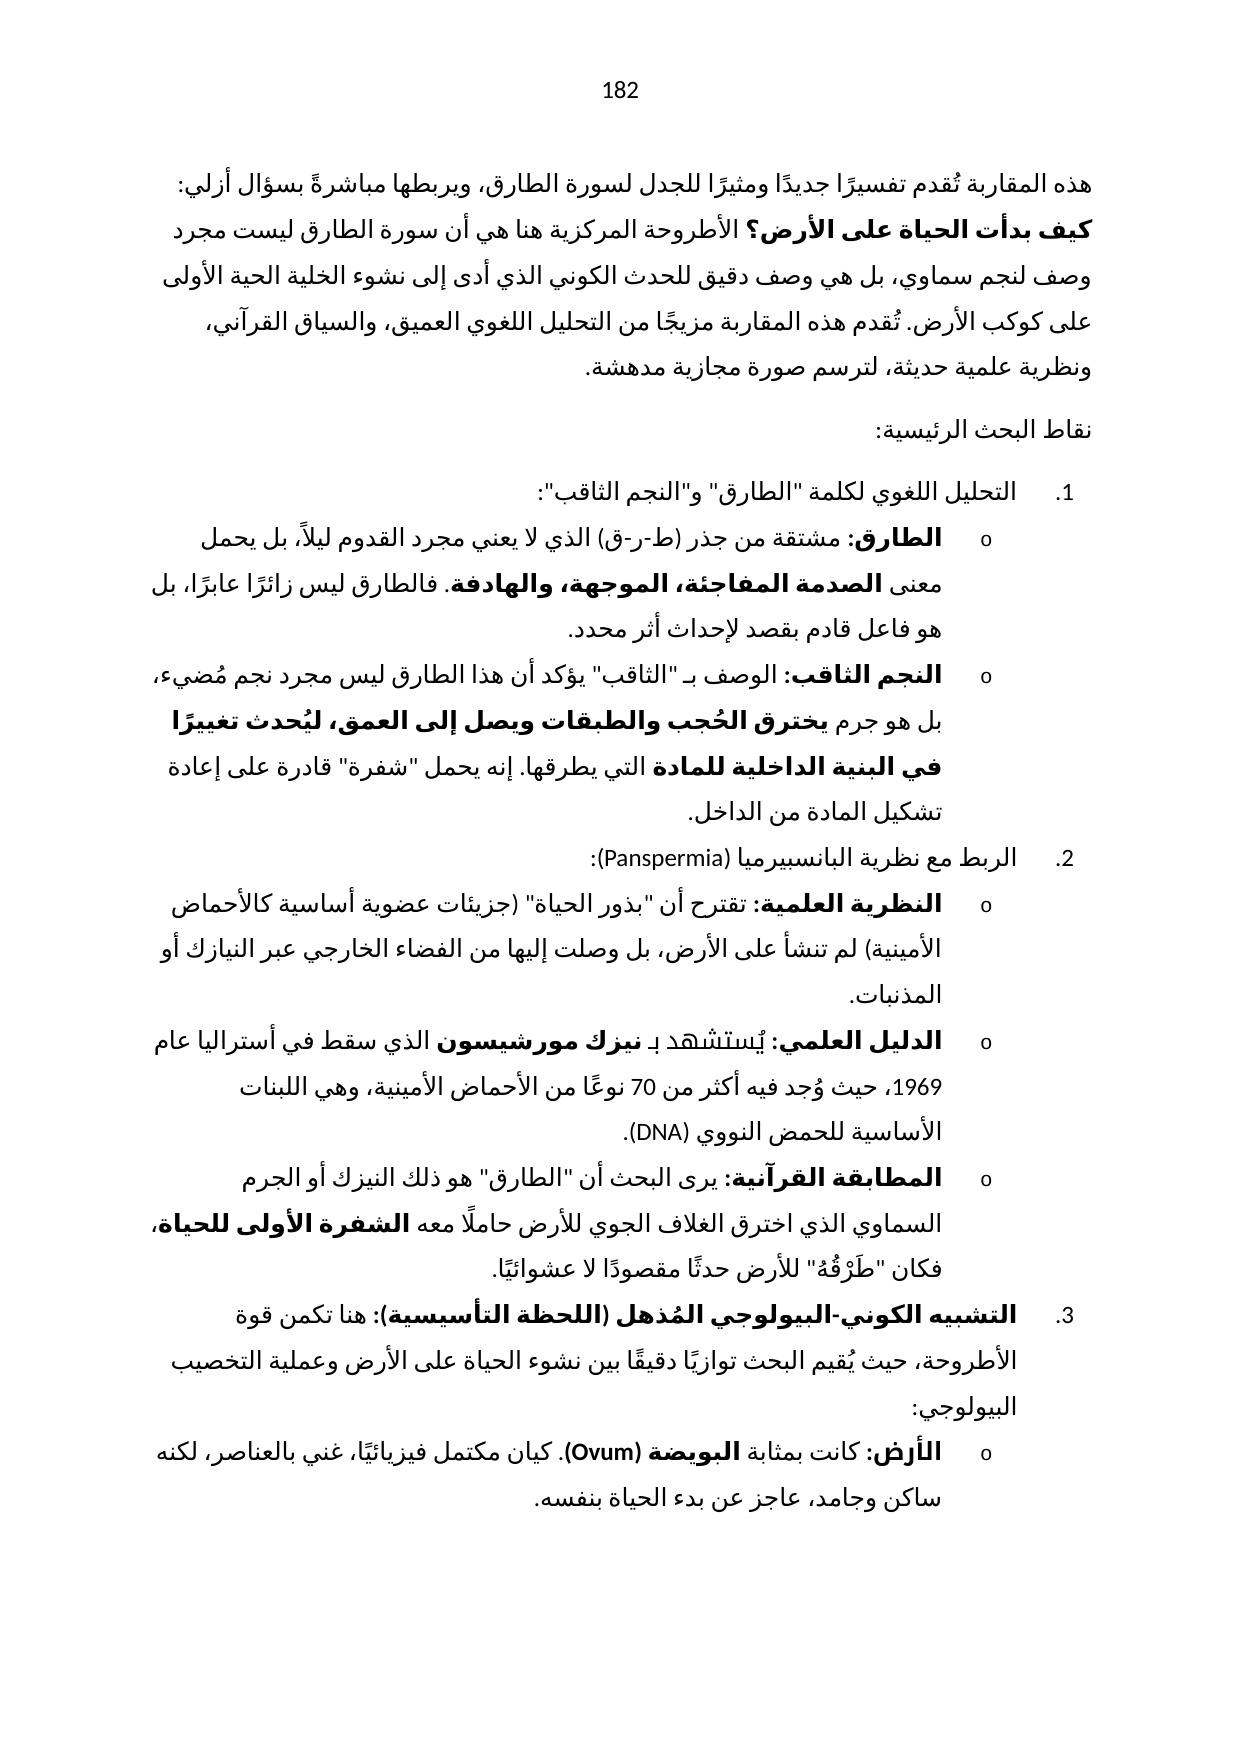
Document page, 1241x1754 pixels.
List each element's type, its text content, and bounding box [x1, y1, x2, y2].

list النجم الثاقب: الوصف بـ "الثاقب" يؤكد أن هذا الطارق ليس مجرد نجم مُضيء، بل هو جرم يخترق الحُجب والطبقات ويصل إلى العمق، ليُحدث تغييرًا في البنية الداخلية للمادة التي يطرقها. إنه يحمل "شفرة" قادرة على إعادة تشكيل المادة من الداخل. [148, 659, 980, 827]
list الطارق: مشتقة من جذر (ط-ر-ق) الذي لا يعني مجرد القدوم ليلاً، بل يحمل معنى الصدمة المفاجئة، الموجهة، والهادفة. فالطارق ليس زائرًا عابرًا، بل هو فاعل قادم بقصد لإحداث أثر محدد. [148, 522, 980, 644]
list الأرض: كانت بمثابة البويضة (Ovum). كيان مكتمل فيزيائيًا، غني بالعناصر، لكنه ساكن وجامد، عاجز عن بدء الحياة بنفسه. [148, 1437, 980, 1513]
list التحليل اللغوي لكلمة "الطارق" و"النجم الثاقب": [148, 476, 1055, 507]
list الدليل العلمي: يُستشهد بـ نيزك مورشيسون الذي سقط في أستراليا عام 1969، حيث وُجد فيه أكثر من 70 نوعًا من الأحماض الأمينية، وهي اللبنات الأساسية للحمض النووي (DNA). [148, 1025, 980, 1147]
list الربط مع نظرية البانسبيرميا (Panspermia): [148, 842, 1055, 873]
text هذه المقاربة تُقدم تفسيرًا جديدًا ومثيرًا للجدل لسورة الطارق، ويربطها مباشرةً بسؤال أزلي: كيف بدأت الحياة على الأرض؟ الأطروحة المركزية هنا هي أن سورة الطارق ليست مجرد وصف لنجم سماوي، بل هي وصف دقيق للحدث الكوني الذي أدى إلى نشوء الخلية الحية الأولى على كوكب الأرض. تُقدم هذه المقاربة مزيجًا من التحليل اللغوي العميق، والسياق القرآني، ونظرية علمية حديثة، لترسم صورة مجازية مدهشة. [148, 168, 1092, 382]
list النظرية العلمية: تقترح أن "بذور الحياة" (جزيئات عضوية أساسية كالأحماض الأمينية) لم تنشأ على الأرض، بل وصلت إليها من الفضاء الخارجي عبر النيازك أو المذنبات. [148, 888, 980, 1010]
text نقاط البحث الرئيسية: [148, 414, 1092, 444]
list المطابقة القرآنية: يرى البحث أن "الطارق" هو ذلك النيزك أو الجرم السماوي الذي اخترق الغلاف الجوي للأرض حاملًا معه الشفرة الأولى للحياة، فكان "طَرْقُهُ" للأرض حدثًا مقصودًا لا عشوائيًا. [148, 1162, 980, 1284]
list التشبيه الكوني-البيولوجي المُذهل (اللحظة التأسيسية): هنا تكمن قوة الأطروحة، حيث يُقيم البحث توازيًا دقيقًا بين نشوء الحياة على الأرض وعملية التخصيب البيولوجي: [148, 1299, 1055, 1421]
